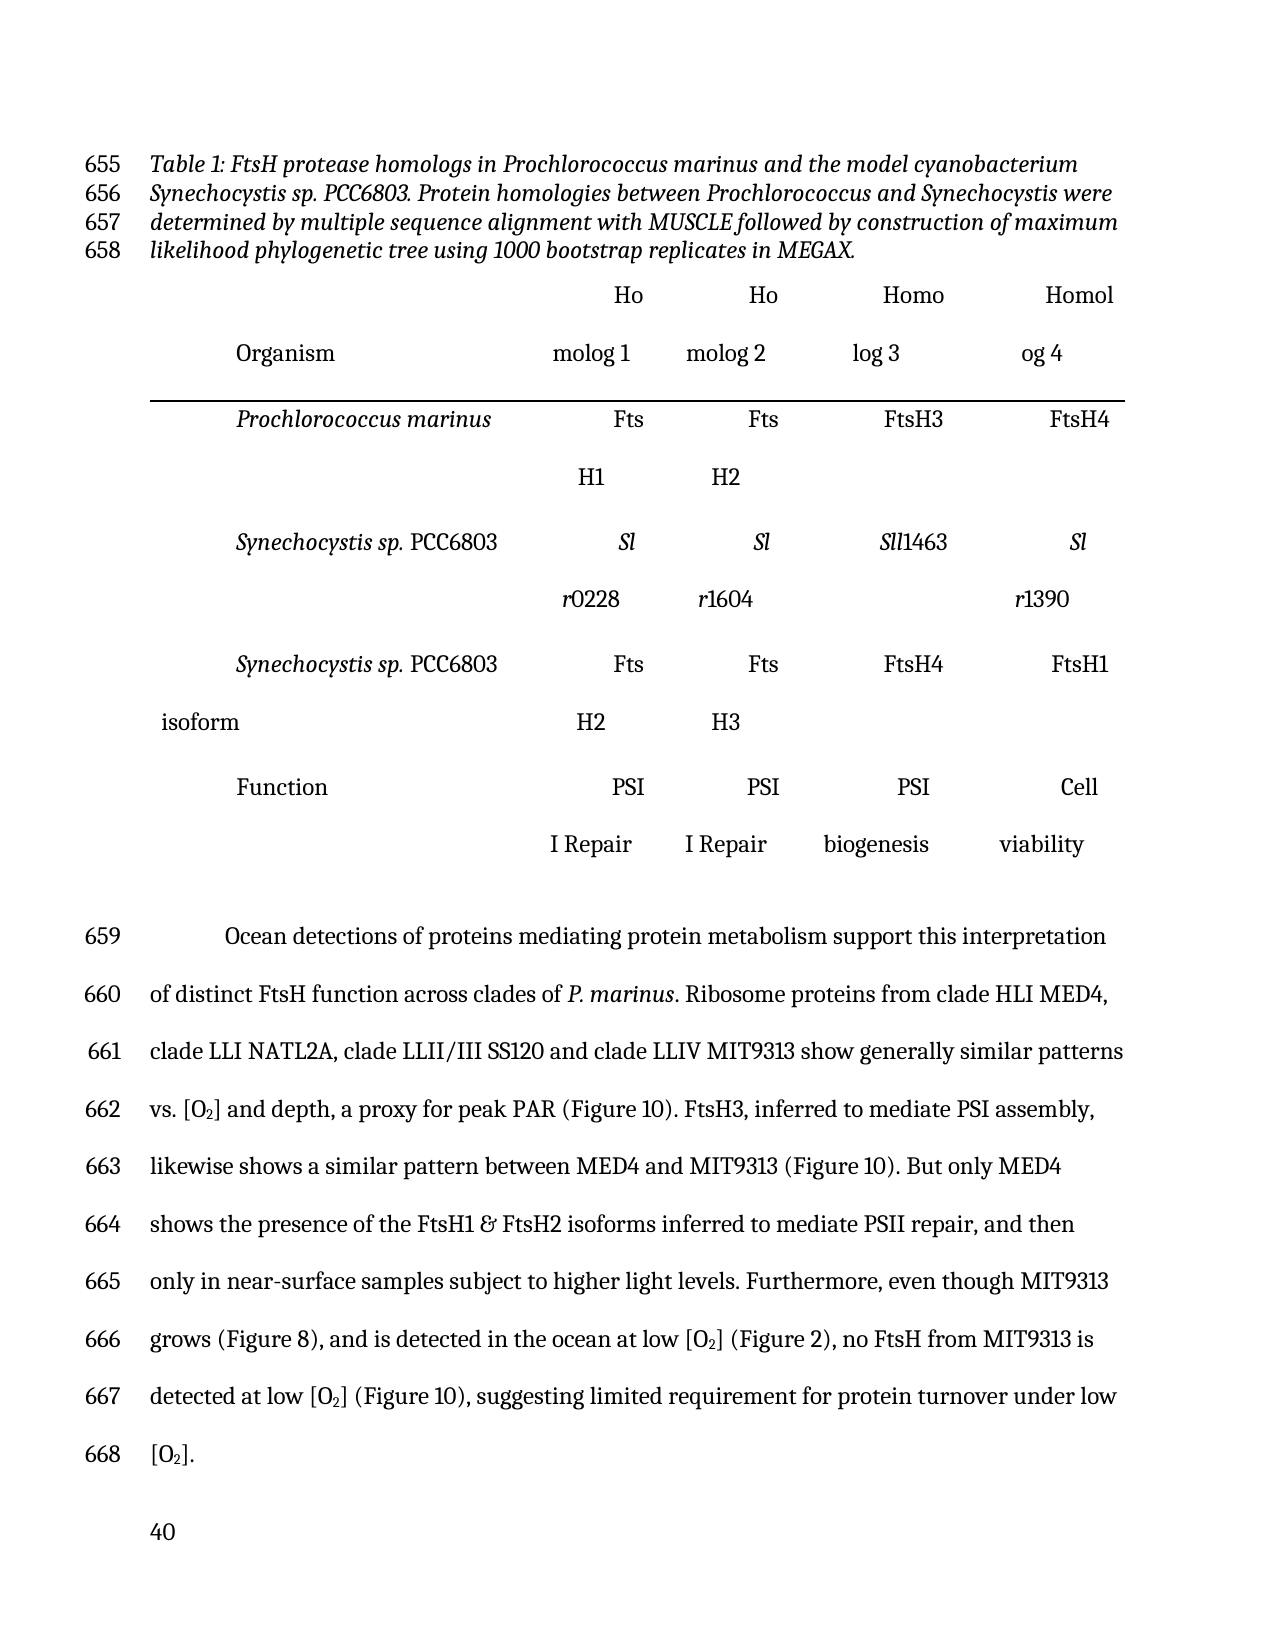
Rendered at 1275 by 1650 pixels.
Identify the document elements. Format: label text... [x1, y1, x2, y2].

table_cell Cell viability [959, 769, 1125, 891]
table_cell FtsH2 [523, 646, 658, 769]
table_cell PSII Repair [658, 769, 793, 891]
table_cell FtsH2 [658, 402, 793, 524]
table_cell FtsH3 [793, 402, 959, 524]
table_cell Synechocystis sp. PCC6803 [150, 524, 523, 646]
table_cell Slr1390 [959, 524, 1125, 646]
table_cell PSI biogenesis [793, 769, 959, 891]
table_header Homolog 4 [959, 278, 1125, 400]
table_cell FtsH1 [959, 646, 1125, 769]
table_header Organism [150, 278, 523, 400]
table_cell Slr1604 [658, 524, 793, 646]
table_header Homolog 2 [658, 278, 793, 400]
table_cell Function [150, 769, 523, 891]
text Ocean detections of proteins mediating protein metabolism support this interpretation of distinct FtsH function across clades of P. marinus. Ribosome proteins from clade HLI MED4, clade LLI NATL2A, clade LLII/III SS120 and clade LLIV MIT9313 show generally similar patterns vs. [O2] and depth, a proxy for peak PAR (Figure 10). FtsH3, inferred to mediate PSI assembly, likewise shows a similar pattern between MED4 and MIT9313 (Figure 10). But only MED4 shows the presence of the FtsH1 & FtsH2 isoforms inferred to mediate PSII repair, and then only in near-surface samples subject to higher light levels. Furthermore, even though MIT9313 grows (Figure 8), and is detected in the ocean at low [O2] (Figure 2), no FtsH from MIT9313 is detected at low [O2] (Figure 10), suggesting limited requirement for protein turnover under low [O2]. [150, 922, 1125, 1468]
table_cell PSII Repair [523, 769, 658, 891]
table_cell FtsH4 [793, 646, 959, 769]
table_cell FtsH4 [959, 402, 1125, 524]
table_cell Prochlorococcus marinus [150, 402, 523, 524]
table_header Homolog 1 [523, 278, 658, 400]
table_cell Synechocystis sp. PCC6803 isoform [150, 646, 523, 769]
table_cell Sll1463 [793, 524, 959, 646]
text Table 1: FtsH protease homologs in Prochlorococcus marinus and the model cyanobacterium Synechocystis sp. PCC6803. Protein homologies between Prochlorococcus and Synechocystis were determined by multiple sequence alignment with MUSCLE followed by construction of maximum likelihood phylogenetic tree using 1000 bootstrap replicates in MEGAX. [150, 150, 1125, 265]
table_cell Slr0228 [523, 524, 658, 646]
table_cell FtsH1 [523, 402, 658, 524]
table_cell FtsH3 [658, 646, 793, 769]
table_header Homolog 3 [793, 278, 959, 400]
